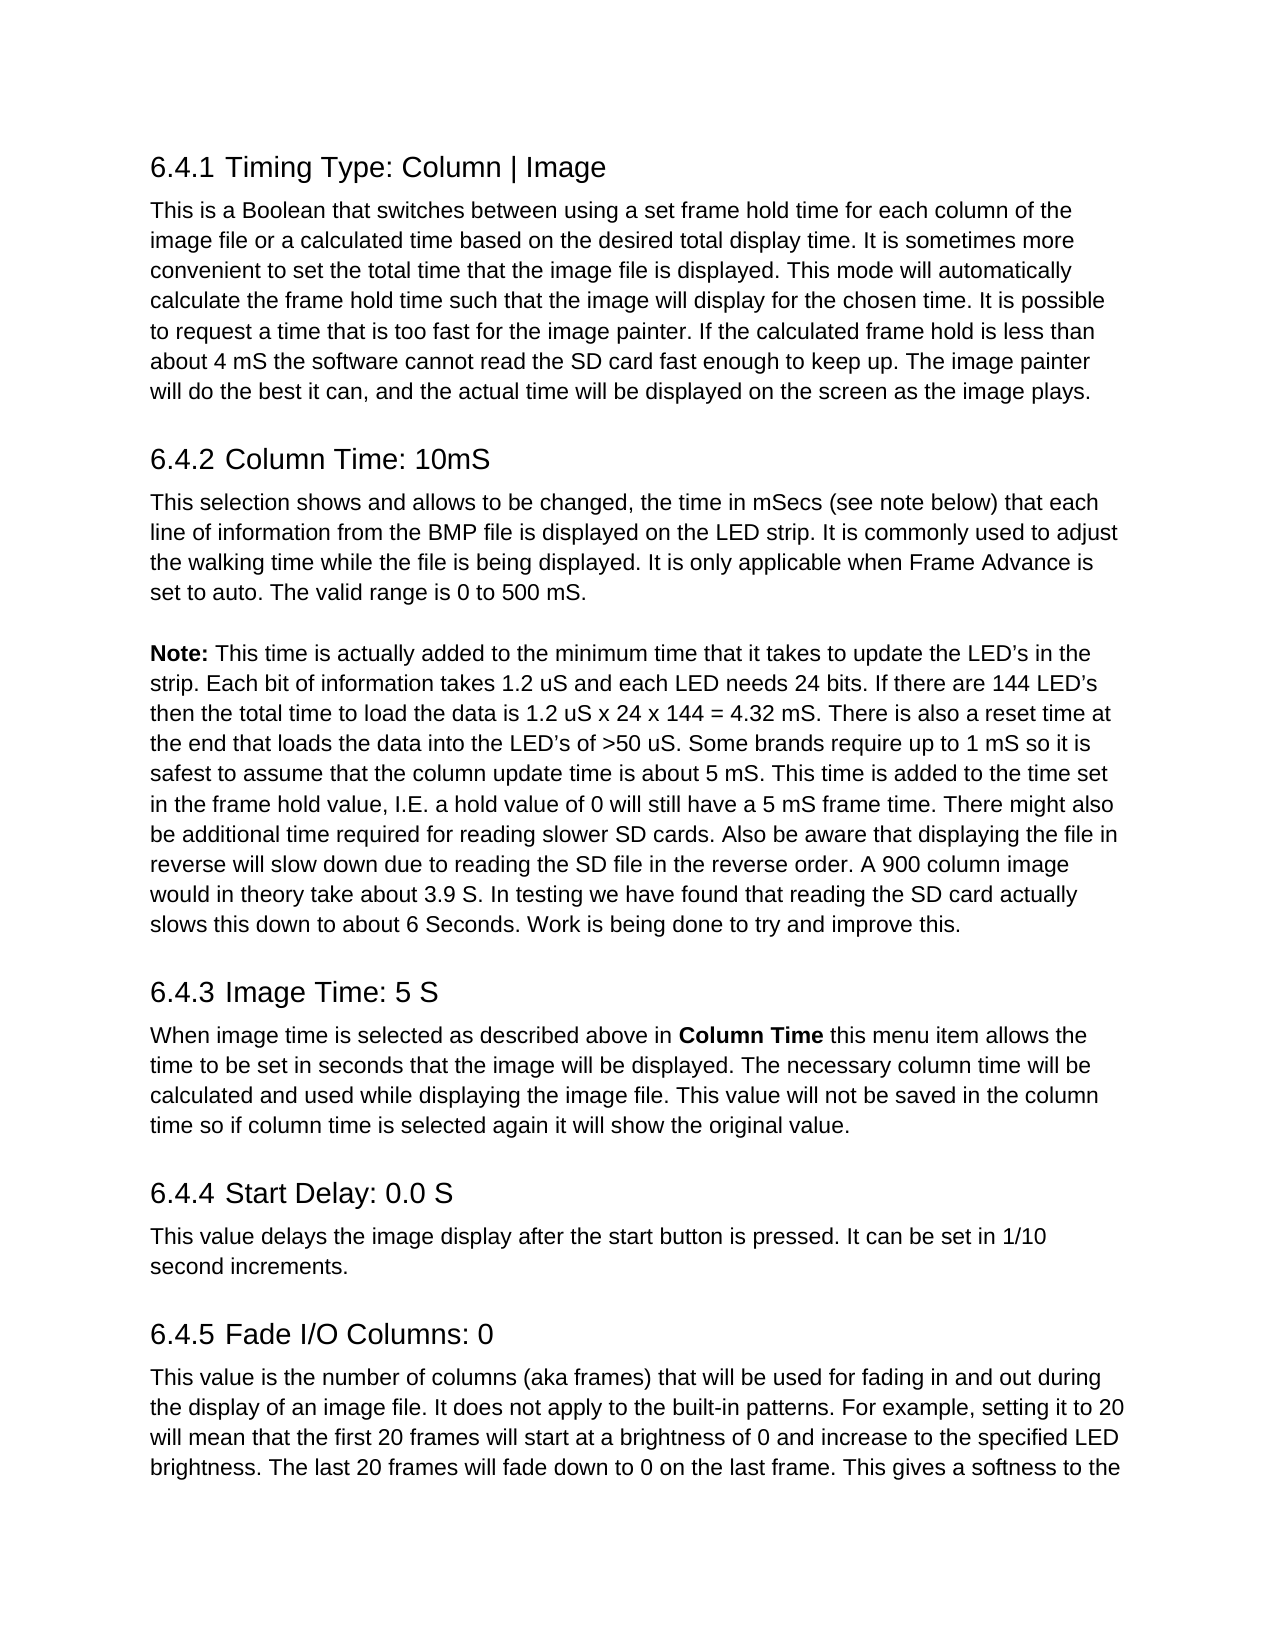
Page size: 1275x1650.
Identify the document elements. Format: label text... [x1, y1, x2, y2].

subtitle Start Delay: 0.0 S [150, 1176, 1125, 1209]
subtitle Column Time: 10mS [150, 442, 1125, 475]
text When image time is selected as described above in Column Time this menu item allows the time to be set in seconds that the image will be displayed. The necessary column time will be calculated and used while displaying the image file. This value will not be saved in the column time so if column time is selected again it will show the original value. [150, 1022, 1125, 1139]
text This selection shows and allows to be changed, the time in mSecs (see note below) that each line of information from the BMP file is displayed on the LED strip. It is commonly used to adjust the walking time while the file is being displayed. It is only applicable when Frame Advance is set to auto. The valid range is 0 to 500 mS. [150, 488, 1125, 606]
subtitle Timing Type: Column | Image [150, 150, 1125, 183]
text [150, 1363, 1125, 1481]
text This is a Boolean that switches between using a set frame hold time for each column of the image file or a calculated time based on the desired total display time. It is sometimes more convenient to set the total time that the image file is displayed. This mode will automatically calculate the frame hold time such that the image will display for the chosen time. It is possible to request a time that is too fast for the image painter. If the calculated frame hold is less than about 4 mS the software cannot read the SD card fast enough to keep up. The image painter will do the best it can, and the actual time will be displayed on the screen as the image plays. [150, 197, 1125, 404]
text Note: This time is actually added to the minimum time that it takes to update the LED’s in the strip. Each bit of information takes 1.2 uS and each LED needs 24 bits. If there are 144 LED’s then the total time to load the data is 1.2 uS x 24 x 144 = 4.32 mS. There is also a reset time at the end that loads the data into the LED’s of >50 uS. Some brands require up to 1 mS so it is safest to assume that the column update time is about 5 mS. This time is added to the time set in the frame hold value, I.E. a hold value of 0 will still have a 5 mS frame time. There might also be additional time required for reading slower SD cards. Also be aware that displaying the file in reverse will slow down due to reading the SD file in the reverse order. A 900 column image would in theory take about 3.9 S. In testing we have found that reading the SD card actually slows this down to about 6 Seconds. Work is being done to try and improve this. [150, 639, 1125, 938]
subtitle Image Time: 5 S [150, 975, 1125, 1008]
subtitle Fade I/O Columns: 0 [150, 1317, 1125, 1350]
text This value delays the image display after the start button is pressed. It can be set in 1/10 second increments. [150, 1223, 1125, 1279]
